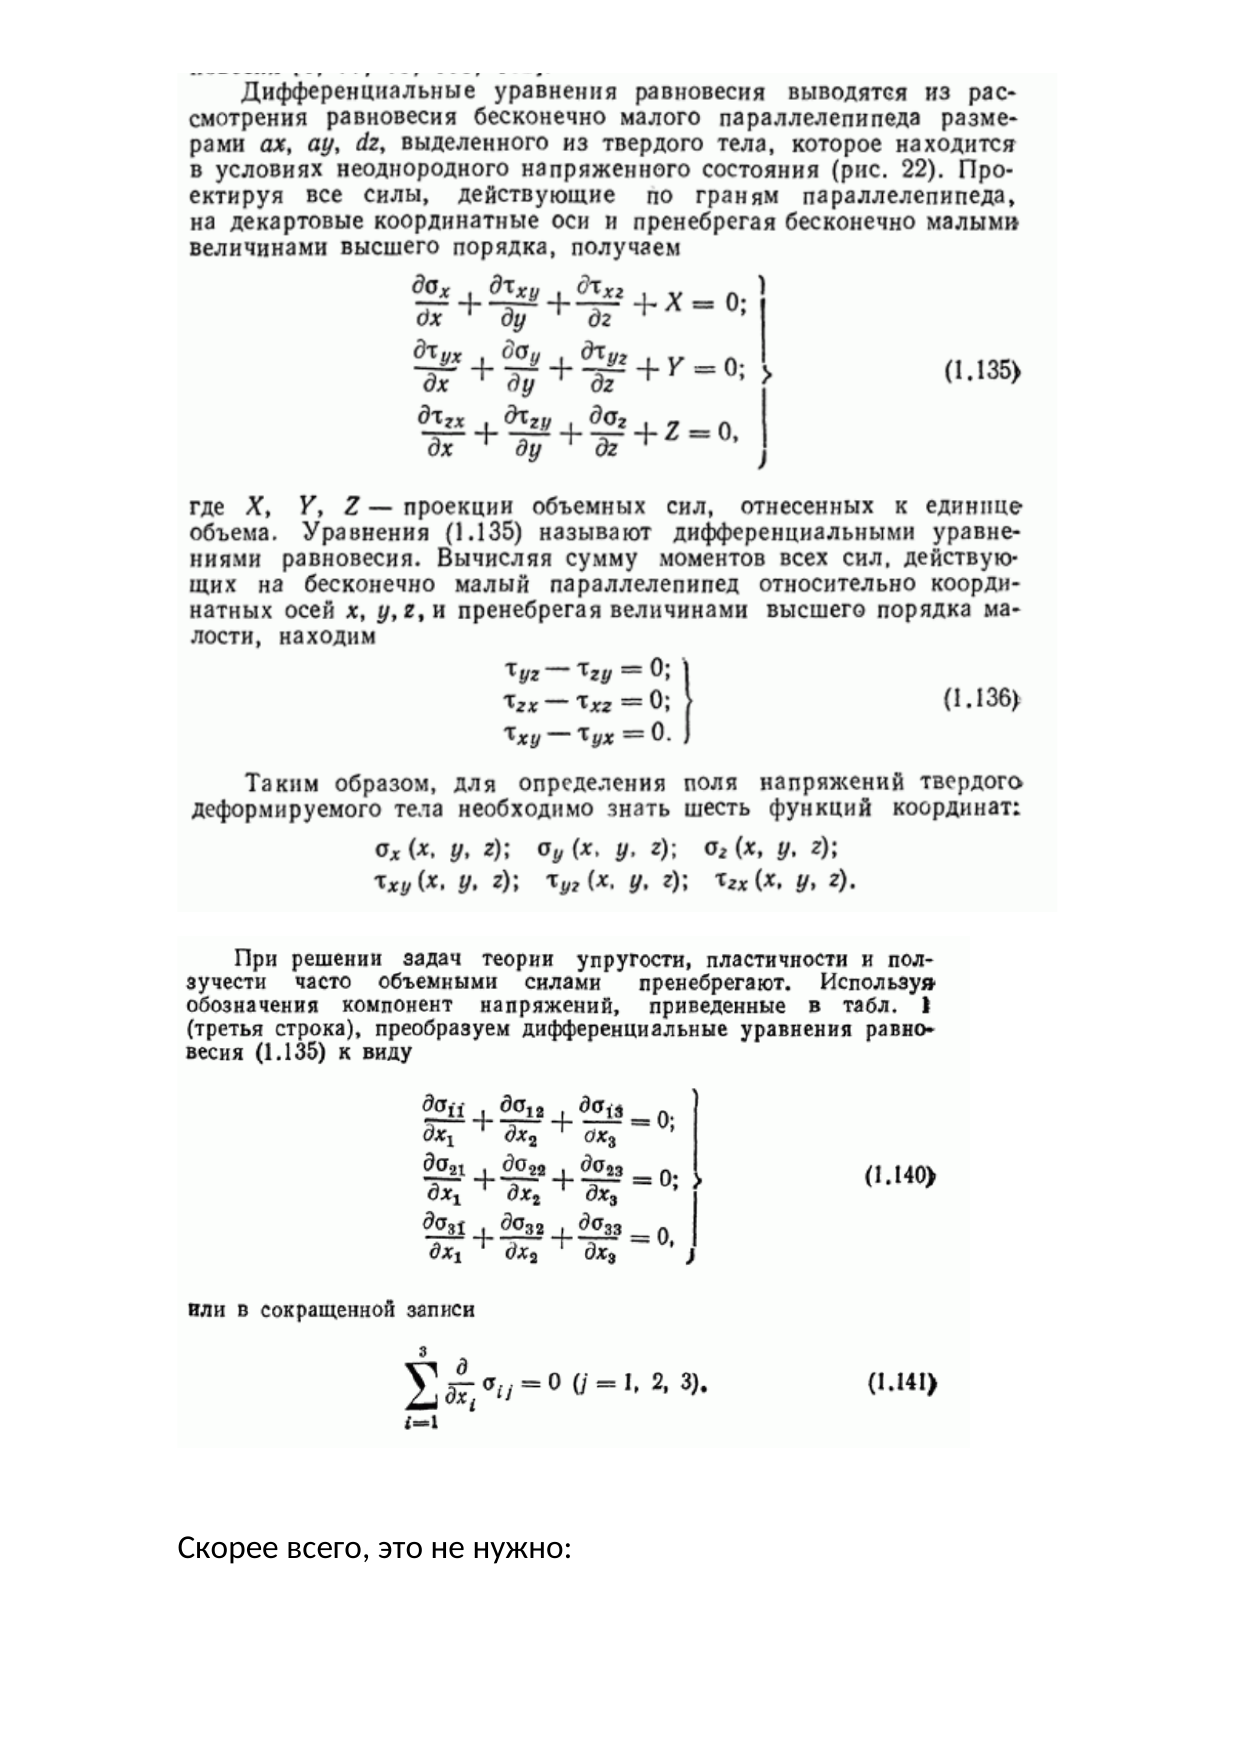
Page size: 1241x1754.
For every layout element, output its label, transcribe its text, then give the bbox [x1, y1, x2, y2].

text Скорее всего, это не нужно: [177, 1526, 1152, 1567]
picture [177, 936, 970, 1448]
picture [177, 73, 1058, 912]
